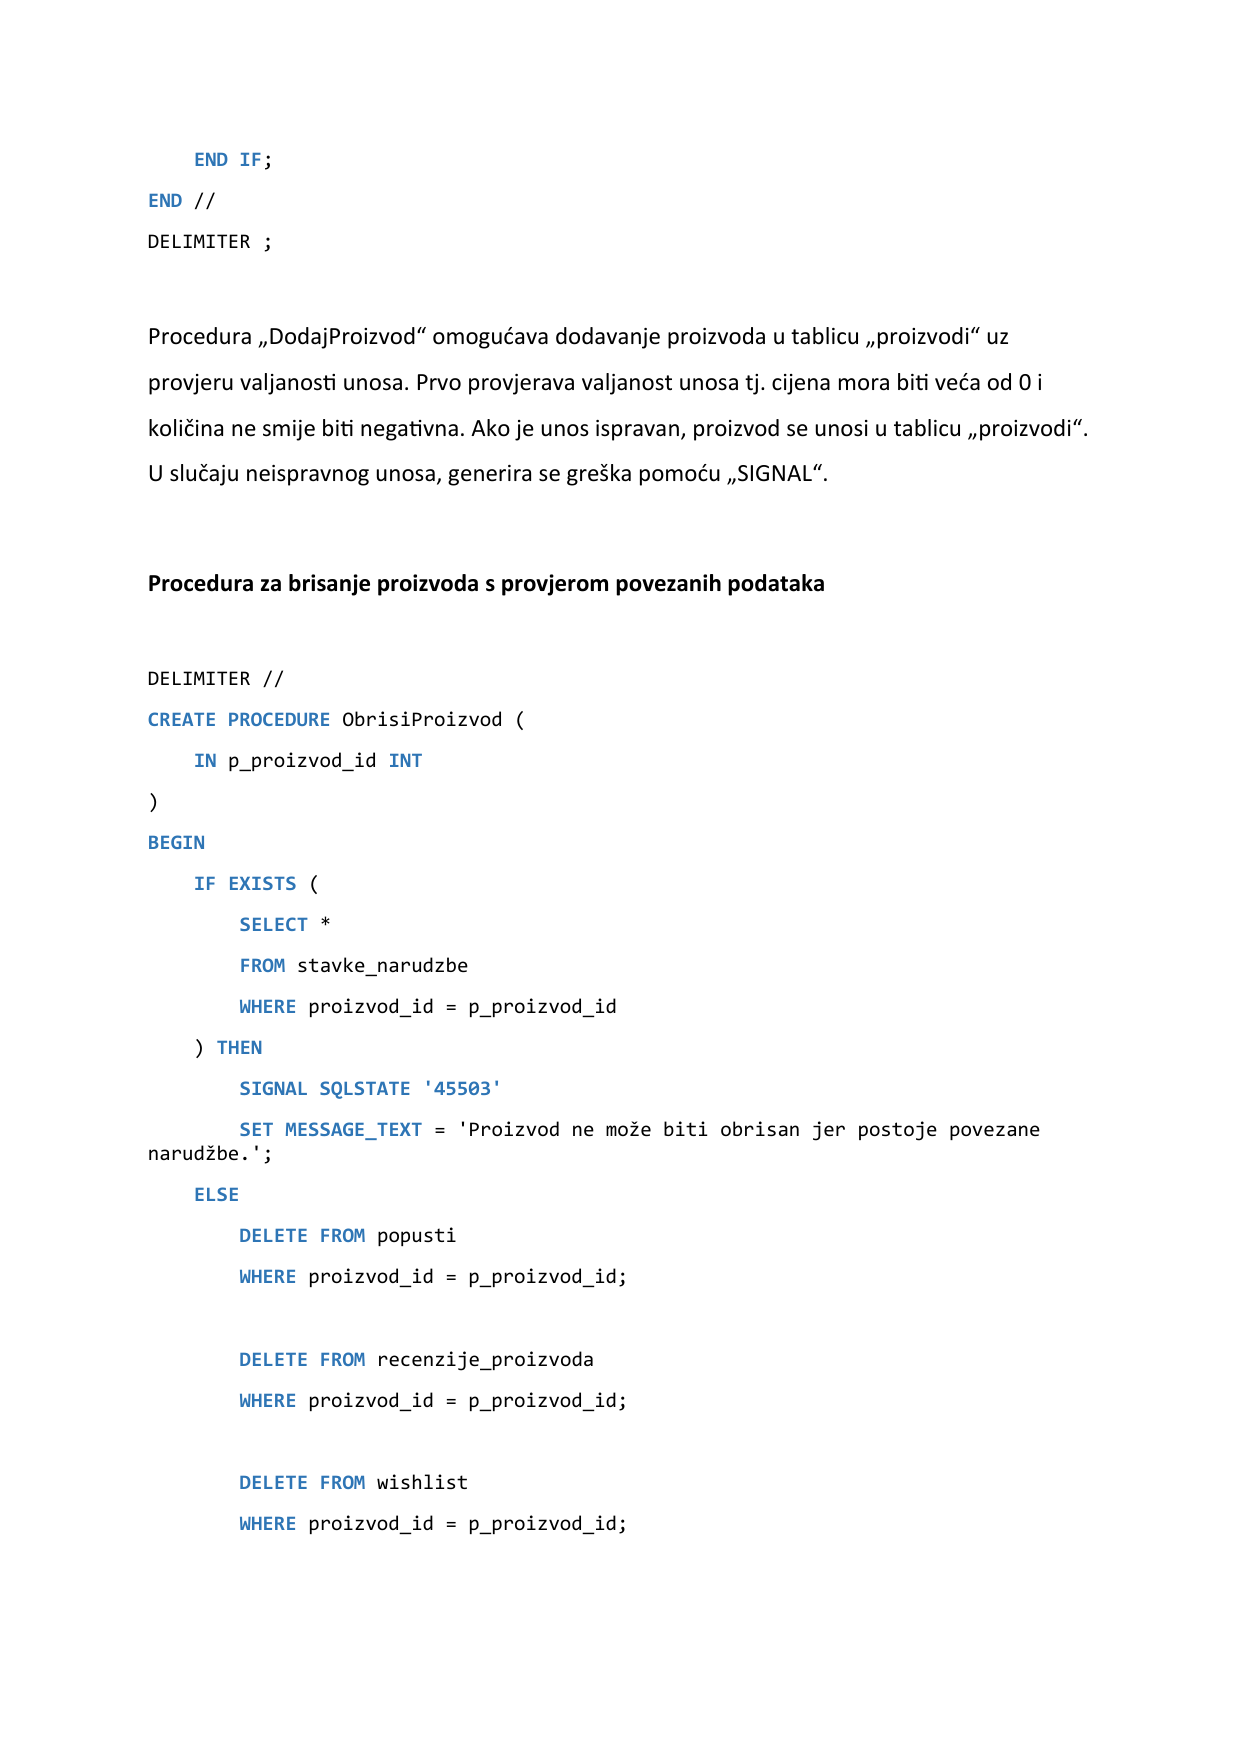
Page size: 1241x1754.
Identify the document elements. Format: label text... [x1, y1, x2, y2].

text DELETE FROM popusti [148, 1224, 1093, 1248]
text WHERE proizvod_id = p_proizvod_id; [148, 1265, 1093, 1289]
text IN p_proizvod_id INT [148, 748, 1093, 772]
text WHERE proizvod_id = p_proizvod_id [148, 994, 1093, 1019]
text DELIMITER // [148, 666, 1093, 690]
text SELECT * [148, 912, 1093, 937]
text DELETE FROM recenzije_proizvoda [148, 1347, 1093, 1371]
text WHERE proizvod_id = p_proizvod_id; [148, 1511, 1093, 1536]
text ) THEN [148, 1035, 1093, 1060]
text END // [148, 189, 1093, 213]
text DELETE FROM wishlist [148, 1470, 1093, 1494]
text IF EXISTS ( [148, 871, 1093, 896]
text WHERE proizvod_id = p_proizvod_id; [148, 1388, 1093, 1412]
text Procedura za brisanje proizvoda s provjerom povezanih podataka [148, 567, 1093, 597]
text ELSE [148, 1183, 1093, 1207]
text SIGNAL SQLSTATE '45503' [148, 1076, 1093, 1101]
text END IF; [148, 148, 1093, 172]
text DELIMITER ; [148, 230, 1093, 254]
text ) [148, 789, 1093, 813]
text FROM stavke_narudzbe [148, 953, 1093, 978]
text SET MESSAGE_TEXT = 'Proizvod ne može biti obrisan jer postoje povezane narudžbe.'; [148, 1117, 1093, 1166]
text Procedura „DodajProizvod“ omogućava dodavanje proizvoda u tablicu „proizvodi“ uz provjeru valjanosti unosa. Prvo provjerava valjanost unosa tj. cijena mora biti veća od 0 i količina ne smije biti negativna. Ako je unos ispravan, proizvod se unosi u tablicu „proizvodi“. U slučaju neispravnog unosa, generira se greška pomoću „SIGNAL“. [148, 320, 1093, 488]
text CREATE PROCEDURE ObrisiProizvod ( [148, 707, 1093, 731]
text BEGIN [148, 830, 1093, 854]
